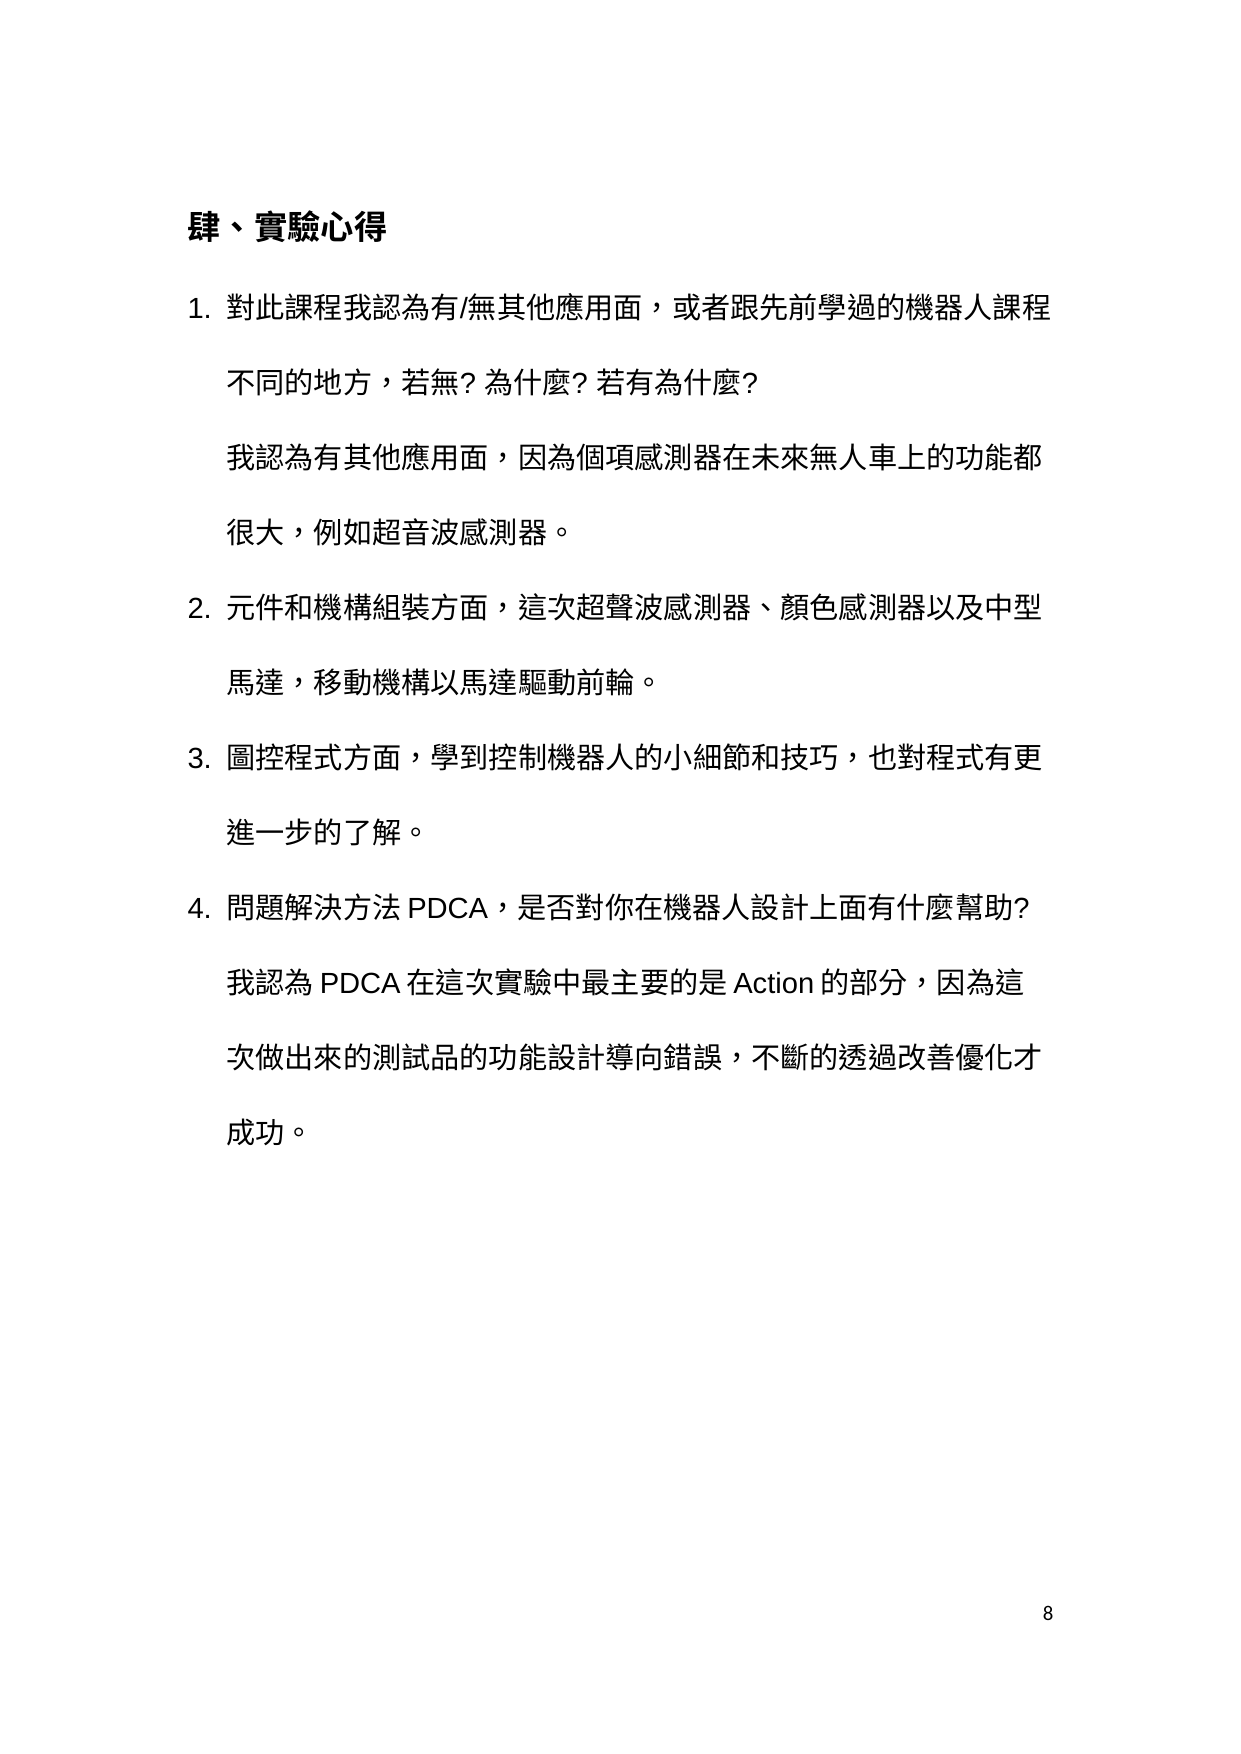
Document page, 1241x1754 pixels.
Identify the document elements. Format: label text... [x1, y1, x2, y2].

list 對此課程我認為有/無其他應用面，或者跟先前學過的機器人課程不同的地方，若無? 為什麼? 若有為什麼? [187, 269, 1053, 419]
list 問題解決方法PDCA，是否對你在機器人設計上面有什麼幫助? [187, 869, 1053, 944]
list 元件和機構組裝方面，這次超聲波感測器、顏色感測器以及中型馬達，移動機構以馬達驅動前輪。 [187, 569, 1053, 719]
list 我認為PDCA在這次實驗中最主要的是Action的部分，因為這次做出來的測試品的功能設計導向錯誤，不斷的透過改善優化才成功。 [226, 944, 1053, 1169]
title 肆、實驗心得 [187, 187, 1053, 262]
list 我認為有其他應用面，因為個項感測器在未來無人車上的功能都很大，例如超音波感測器。 [226, 419, 1053, 569]
list 圖控程式方面，學到控制機器人的小細節和技巧，也對程式有更進一步的了解。 [187, 719, 1053, 869]
